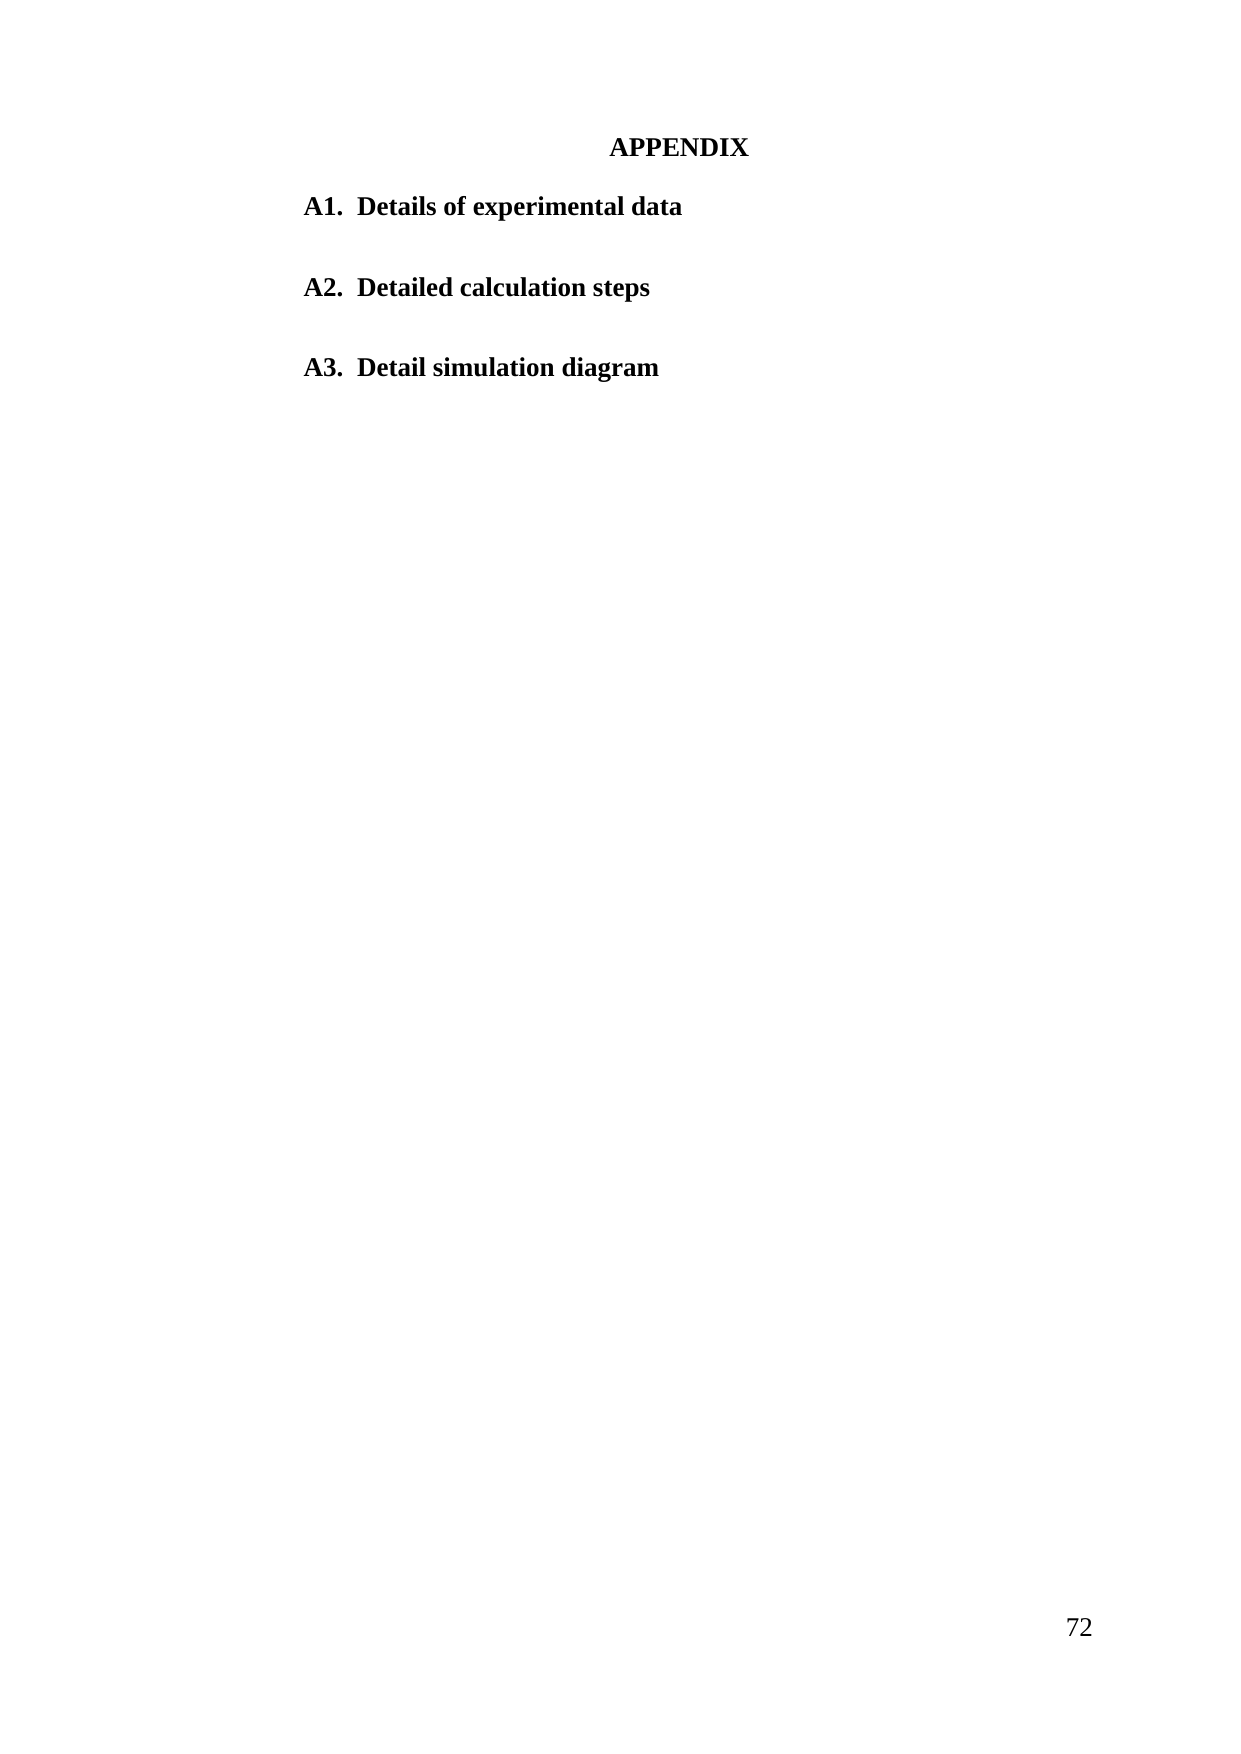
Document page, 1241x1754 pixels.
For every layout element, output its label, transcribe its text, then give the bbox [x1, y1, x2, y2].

list Detailed calculation steps [303, 271, 1092, 302]
subtitle APPENDIX [266, 131, 1092, 162]
list Detail simulation diagram [303, 351, 1092, 383]
list Details of experimental data [303, 190, 1092, 221]
